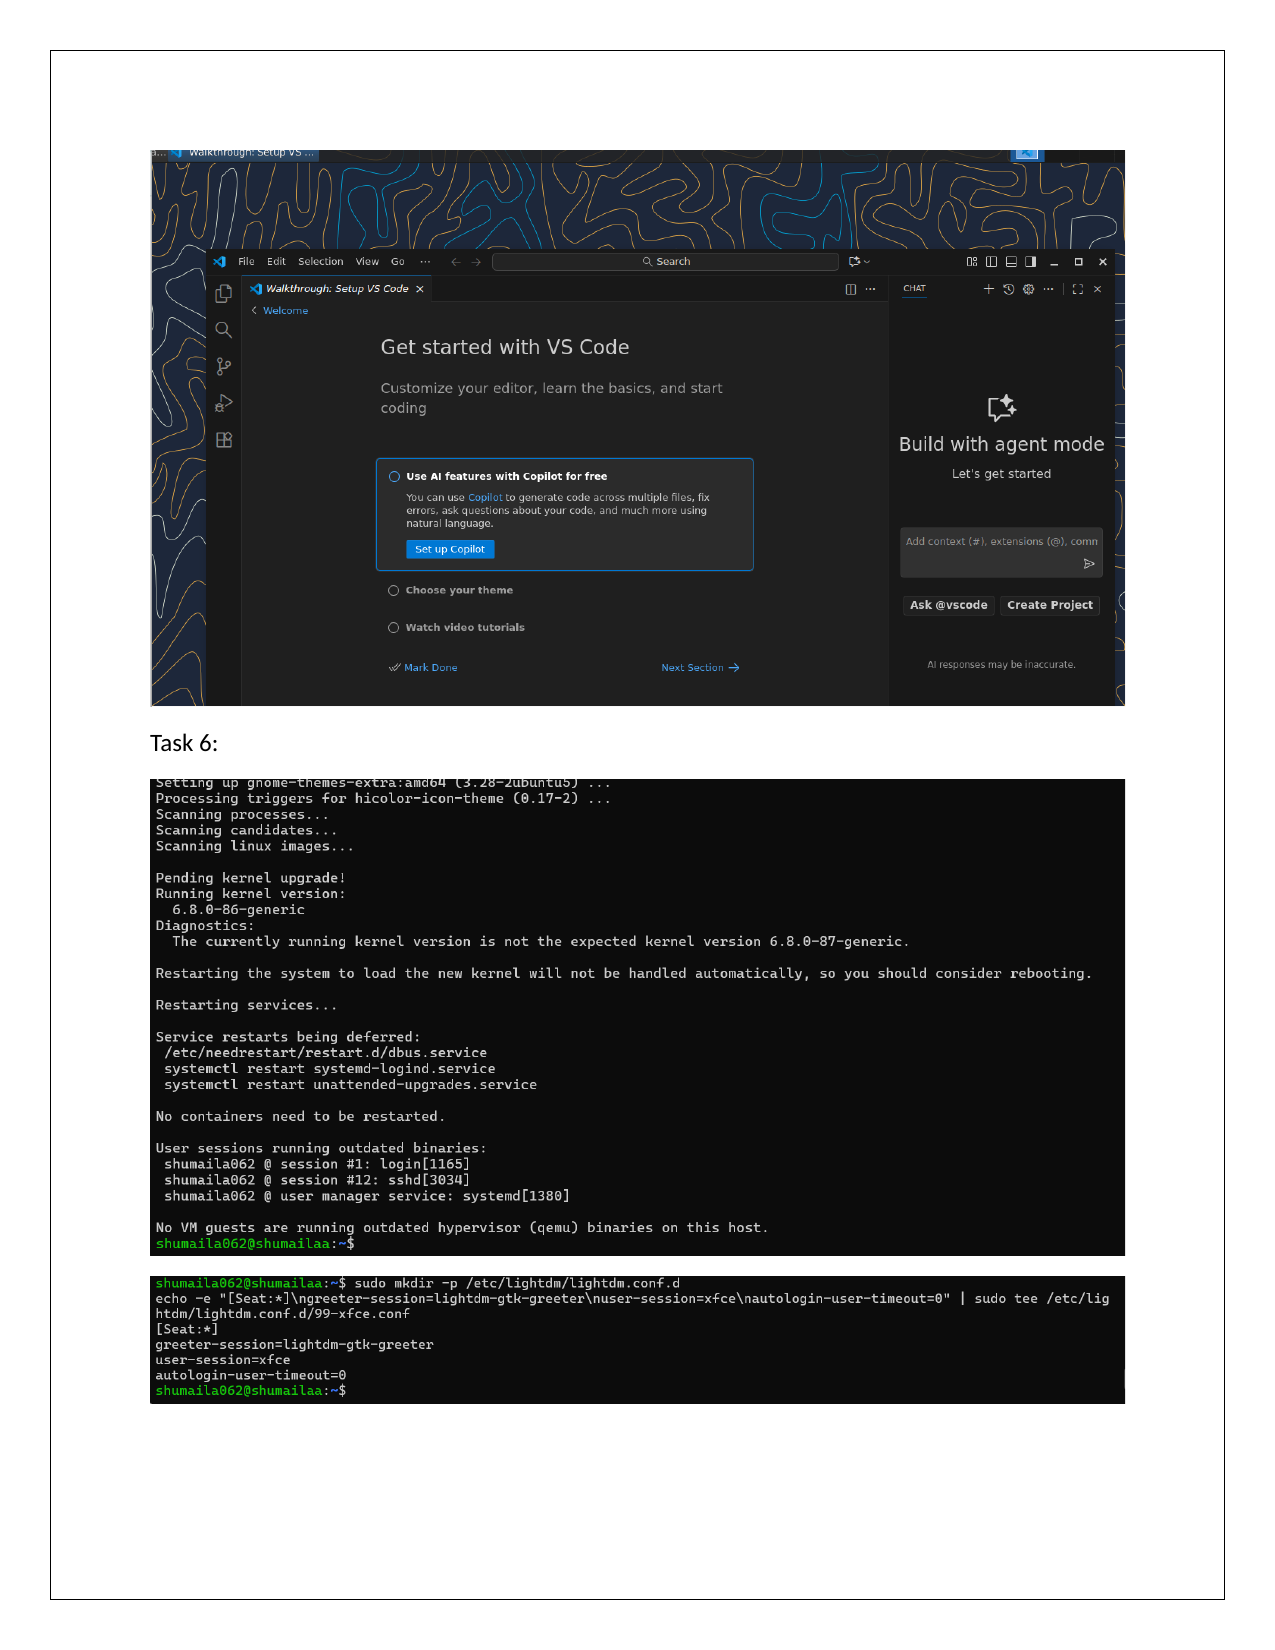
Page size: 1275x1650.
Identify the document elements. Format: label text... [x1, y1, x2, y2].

picture [150, 150, 1125, 707]
text Task 6: [150, 727, 1125, 758]
picture [150, 779, 1125, 1256]
picture [150, 1276, 1125, 1404]
